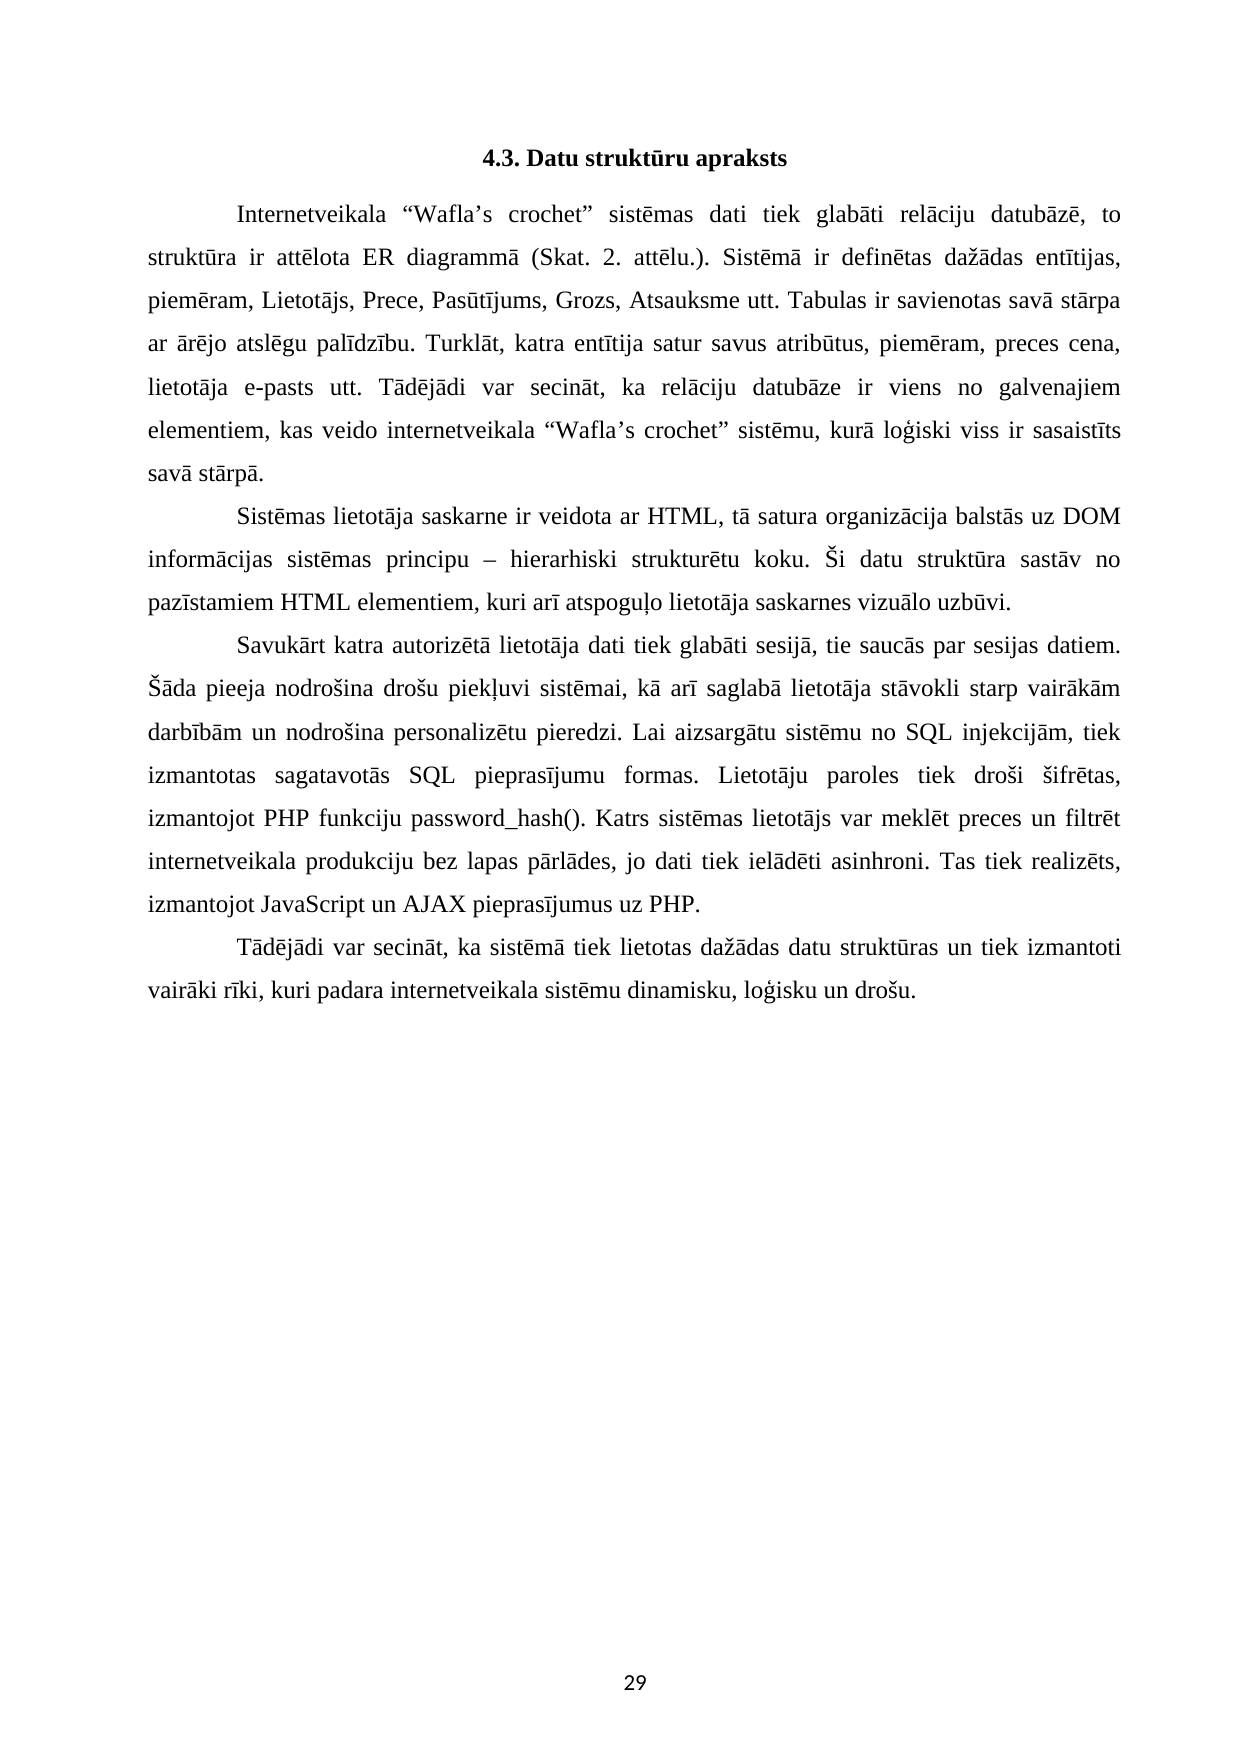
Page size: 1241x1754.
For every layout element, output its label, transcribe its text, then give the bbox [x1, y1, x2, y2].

text Tādējādi var secināt, ka sistēmā tiek lietotas dažādas datu struktūras un tiek izmantoti vairāki rīki, kuri padara internetveikala sistēmu dinamisku, loģisku un drošu. [148, 932, 1122, 1004]
subtitle 4.3. Datu struktūru apraksts [148, 143, 1122, 172]
text Internetveikala “Wafla’s crochet” sistēmas dati tiek glabāti relāciju datubāzē, to struktūra ir attēlota ER diagrammā (Skat. 2. attēlu.). Sistēmā ir definētas dažādas entītijas, piemēram, Lietotājs, Prece, Pasūtījums, Grozs, Atsauksme utt. Tabulas ir savienotas savā stārpa ar ārējo atslēgu palīdzību. Turklāt, katra entītija satur savus atribūtus, piemēram, preces cena, lietotāja e-pasts utt. Tādējādi var secināt, ka relāciju datubāze ir viens no galvenajiem elementiem, kas veido internetveikala “Wafla’s crochet” sistēmu, kurā loģiski viss ir sasaistīts savā stārpā. [148, 199, 1122, 487]
text Savukārt katra autorizētā lietotāja dati tiek glabāti sesijā, tie saucās par sesijas datiem. Šāda pieeja nodrošina drošu piekļuvi sistēmai, kā arī saglabā lietotāja stāvokli starp vairākām darbībām un nodrošina personalizētu pieredzi. Lai aizsargātu sistēmu no SQL injekcijām, tiek izmantotas sagatavotās SQL pieprasījumu formas. Lietotāju paroles tiek droši šifrētas, izmantojot PHP funkciju password_hash(). Katrs sistēmas lietotājs var meklēt preces un filtrēt internetveikala produkciju bez lapas pārlādes, jo dati tiek ielādēti asinhroni. Tas tiek realizēts, izmantojot JavaScript un AJAX pieprasījumus uz PHP. [148, 630, 1122, 918]
text Sistēmas lietotāja saskarne ir veidota ar HTML, tā satura organizācija balstās uz DOM informācijas sistēmas principu – hierarhiski strukturētu koku. Ši datu struktūra sastāv no pazīstamiem HTML elementiem, kuri arī atspoguļo lietotāja saskarnes vizuālo uzbūvi. [148, 501, 1122, 616]
